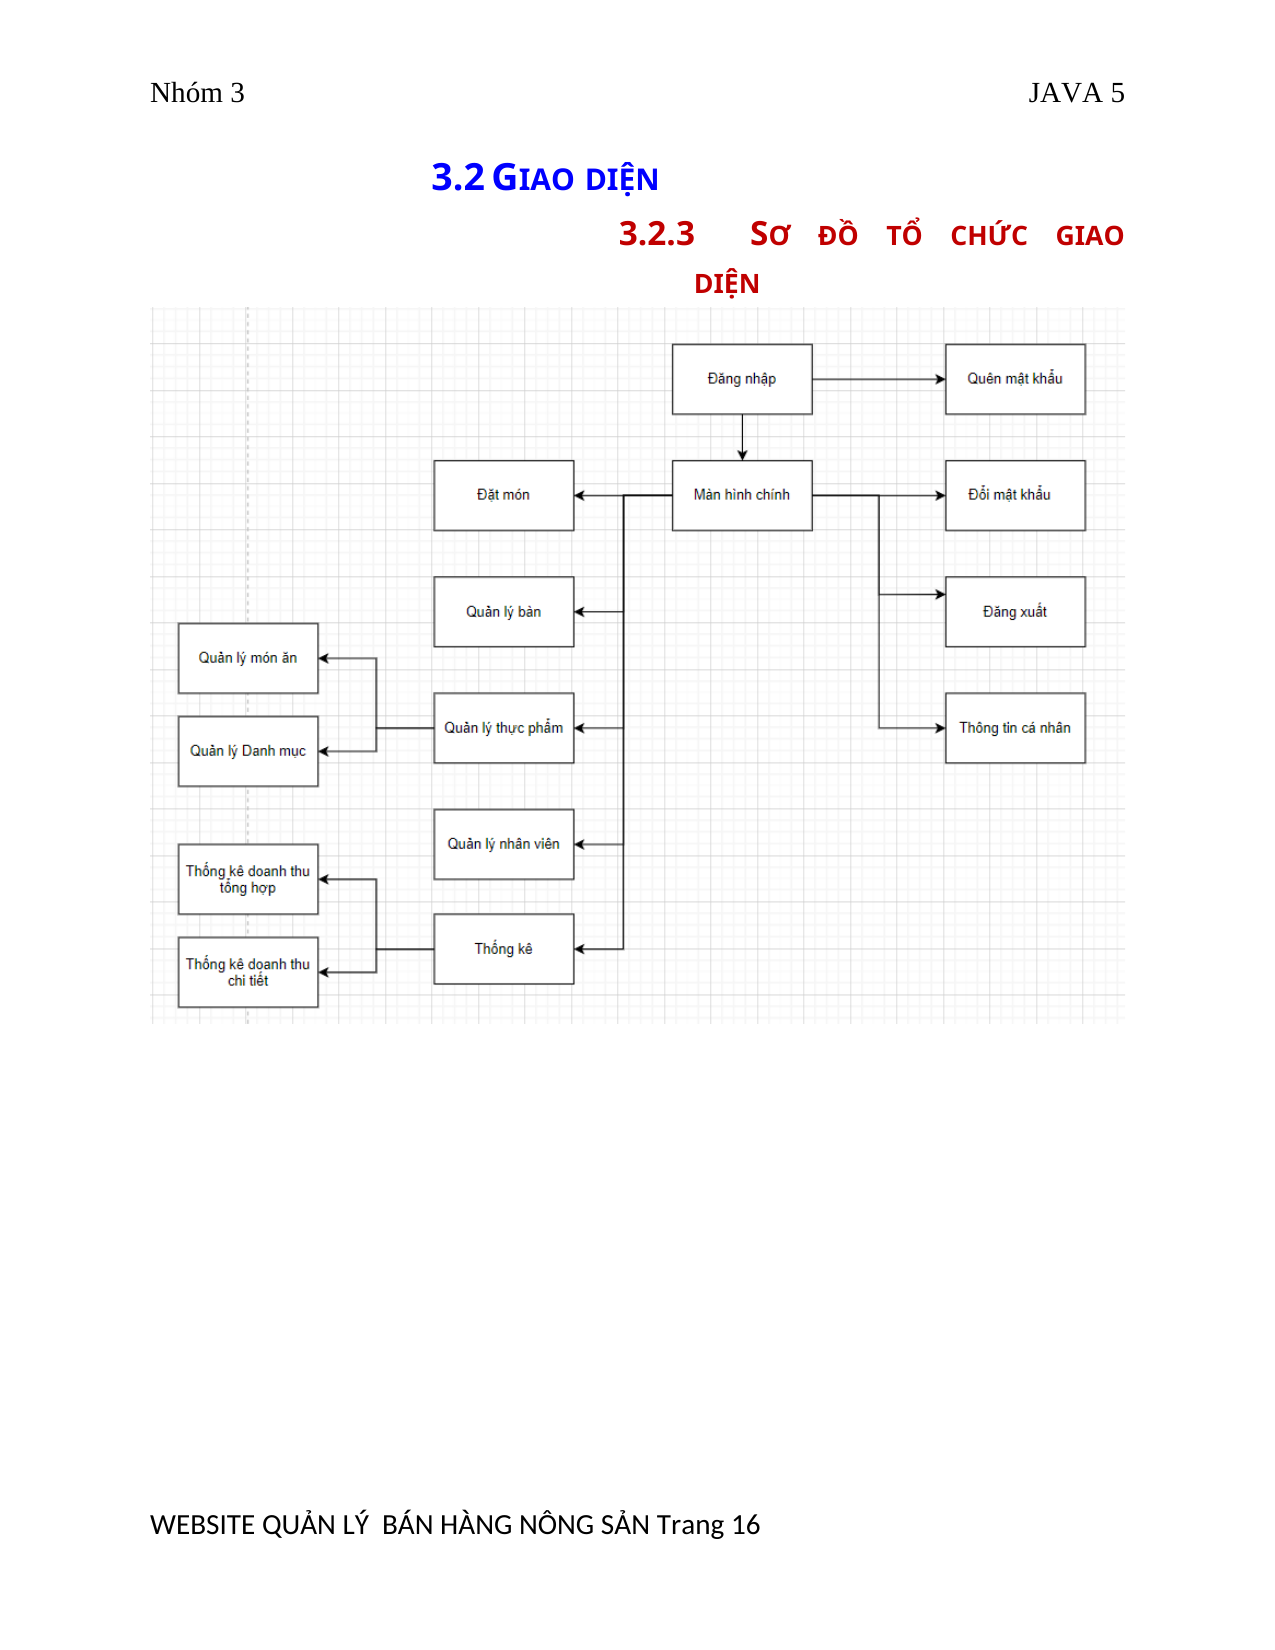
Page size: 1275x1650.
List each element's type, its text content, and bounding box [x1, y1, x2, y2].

subtitle Sơ đồ tổ chức giao diện [619, 209, 1125, 304]
picture [150, 307, 1125, 1024]
subtitle Giao diện [431, 150, 1125, 201]
